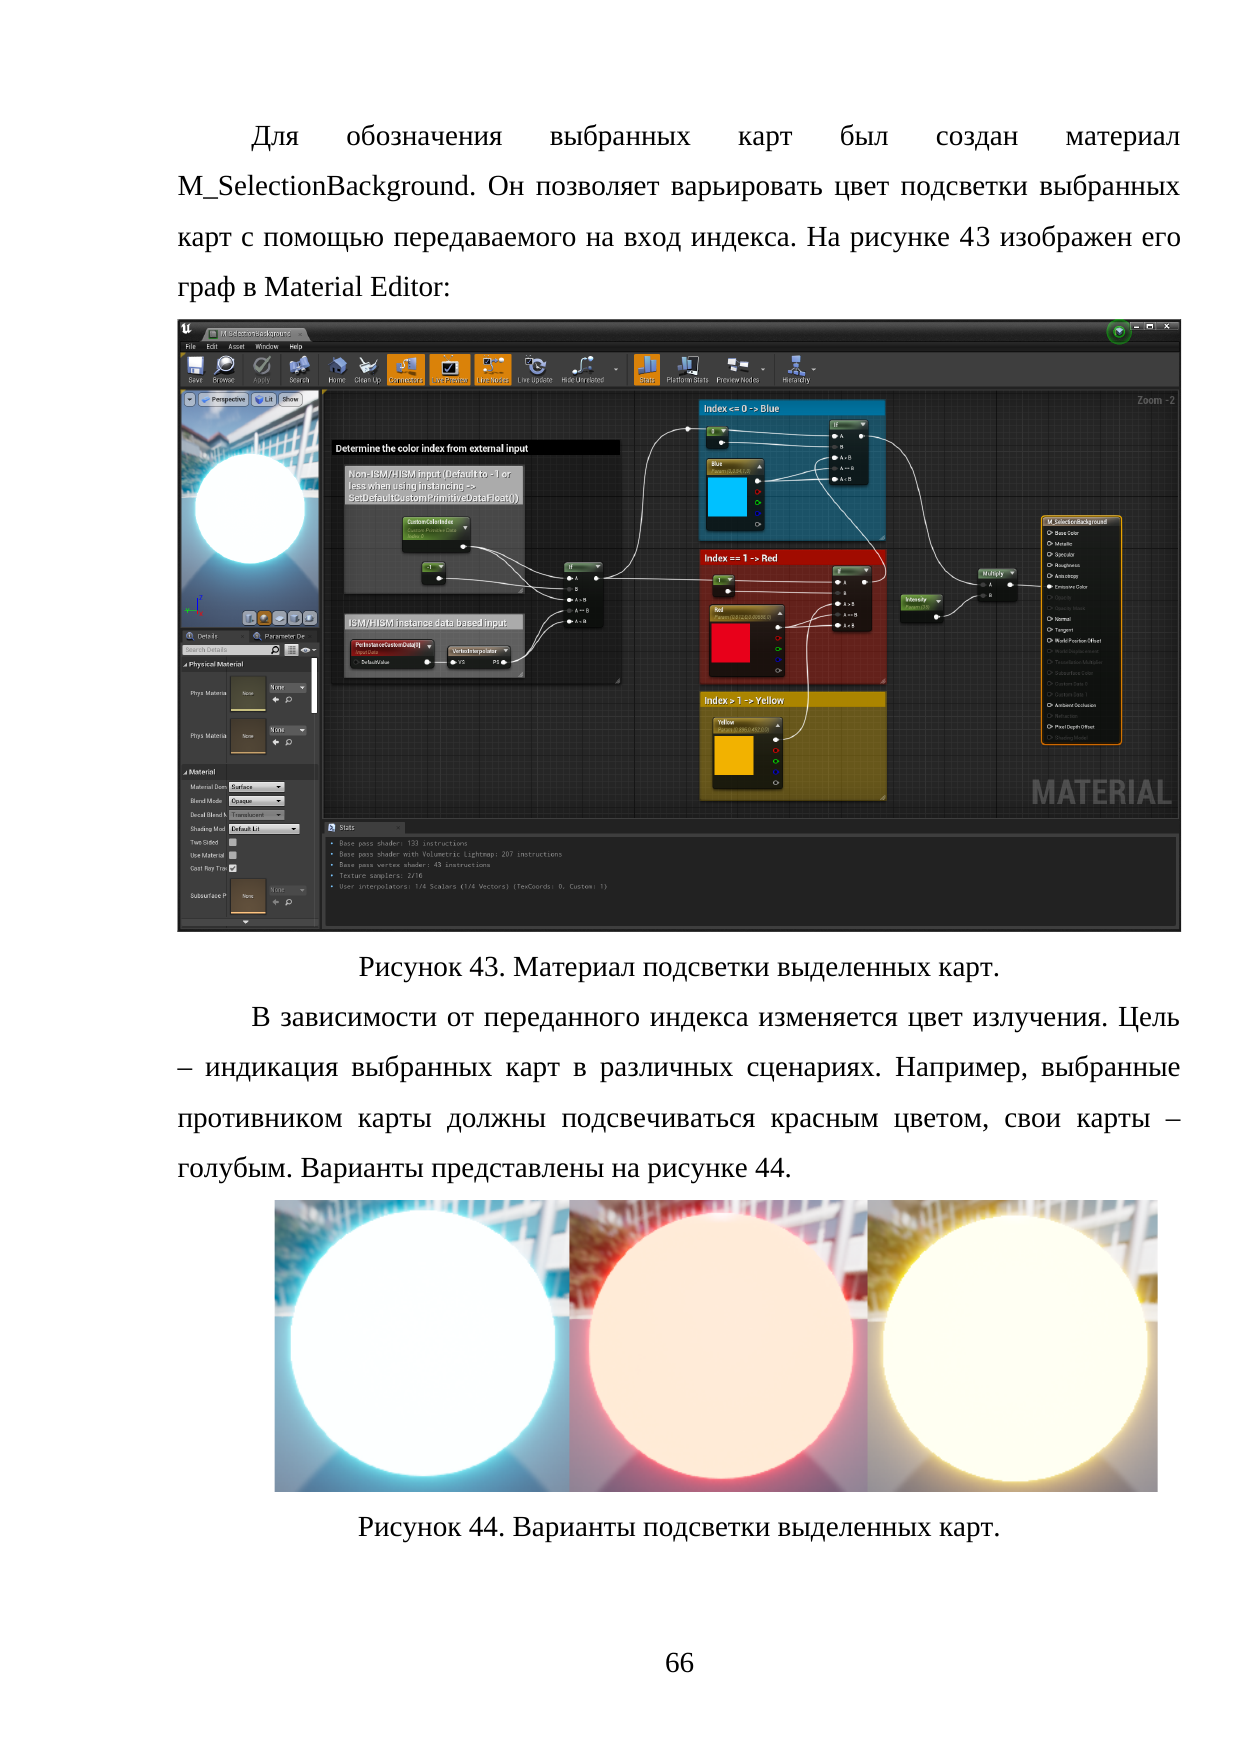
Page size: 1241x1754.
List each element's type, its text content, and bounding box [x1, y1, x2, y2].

text Для обозначения выбранных карт был создан материал M_SelectionBackground. Он позволяет варьировать цвет подсветки выбранных карт с помощью передаваемого на вход индекса. На рисунке 43 изображен его граф в Material Editor: [177, 118, 1181, 303]
text В зависимости от переданного индекса изменяется цвет излучения. Цель – индикация выбранных карт в различных сценариях. Например, выбранные противником карты должны подсвечиваться красным цветом, свои карты – голубым. Варианты представлены на рисунке 44. [177, 999, 1181, 1183]
picture [274, 1200, 1158, 1492]
picture [177, 319, 1182, 932]
text Рисунок 43. Материал подсветки выделенных карт. [177, 949, 1181, 982]
text Рисунок 44. Варианты подсветки выделенных карт. [177, 1509, 1181, 1542]
